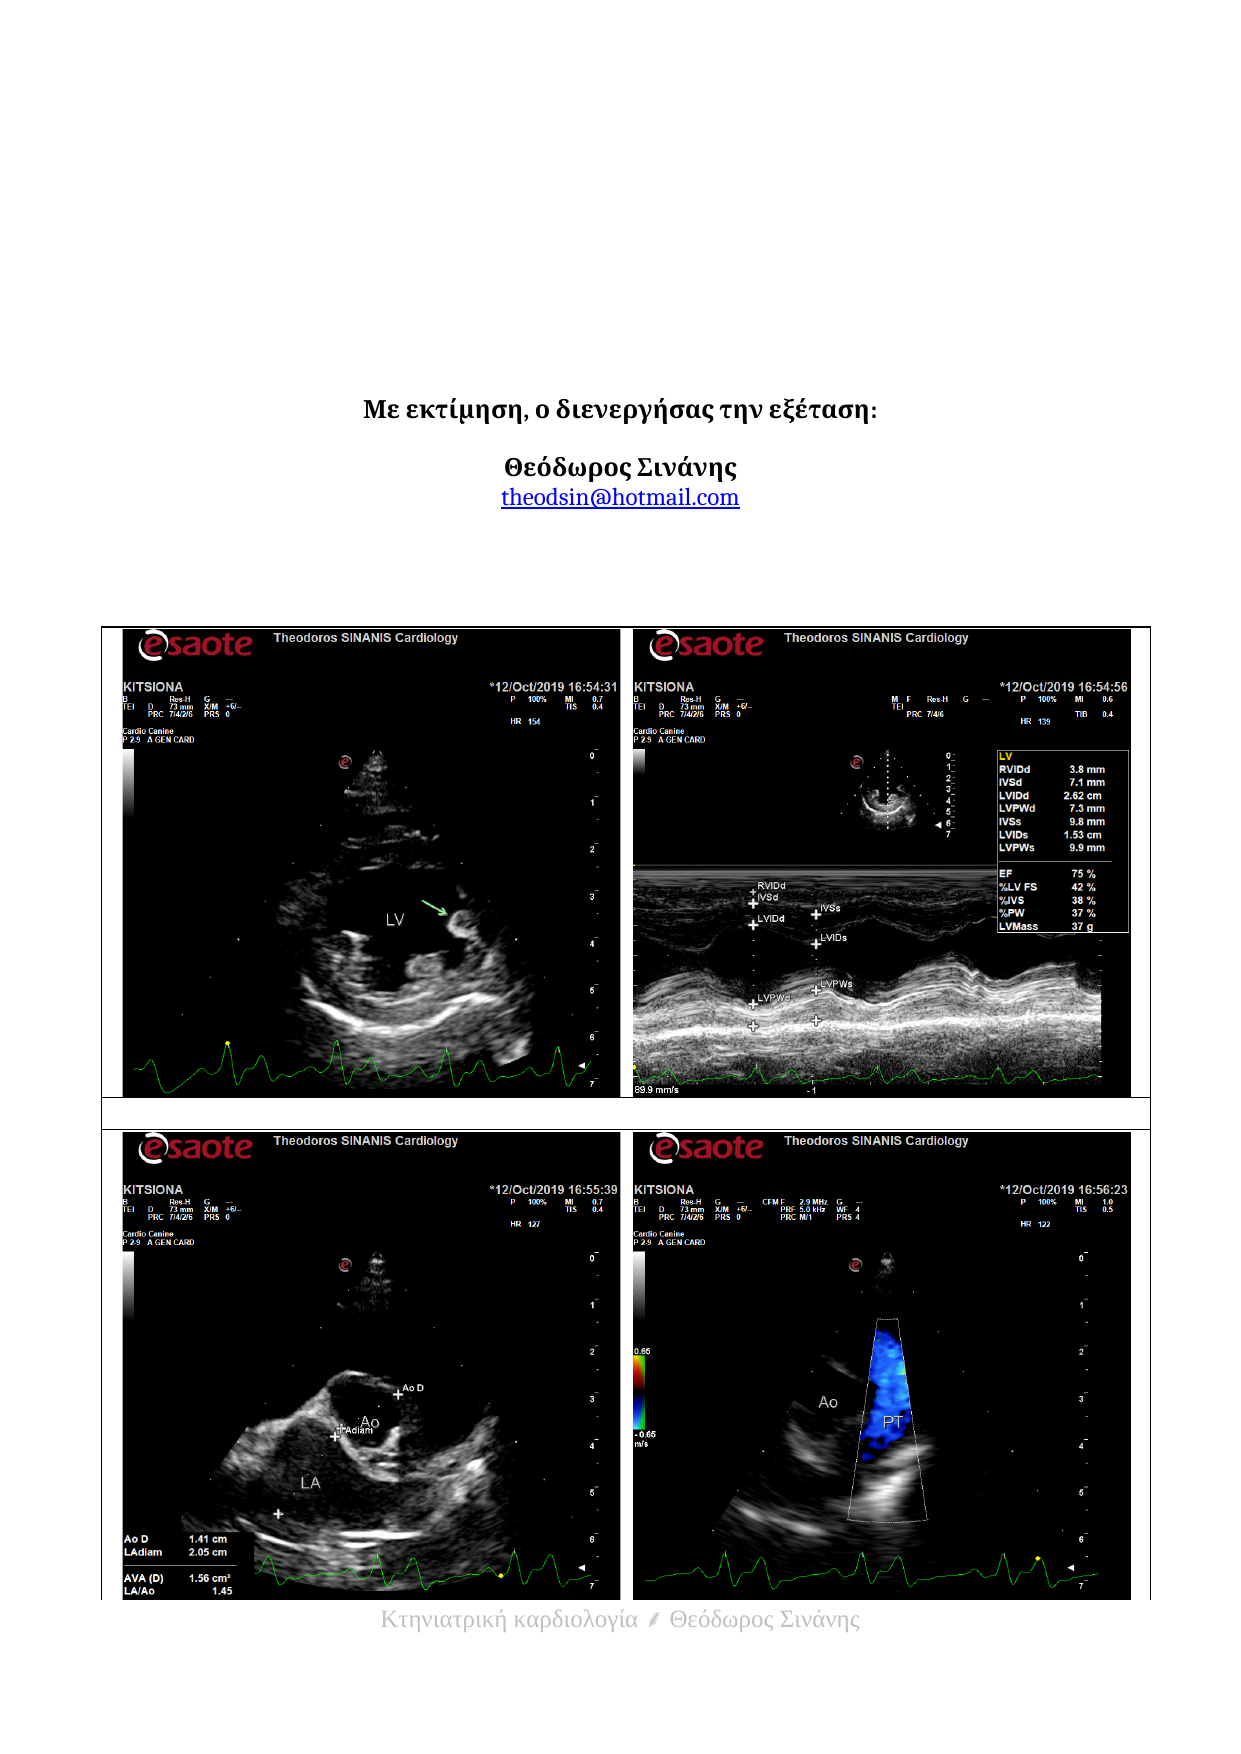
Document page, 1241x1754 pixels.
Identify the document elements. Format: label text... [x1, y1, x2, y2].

picture [122, 1132, 621, 1600]
picture [633, 1132, 1131, 1600]
picture [122, 629, 621, 1097]
text Θεόδωρος Σινάνης [148, 454, 1092, 483]
text Με εκτίμηση, ο διενεργήσας την εξέταση: [148, 396, 1092, 425]
text theodsin@hotmail.com [148, 483, 1092, 511]
picture [633, 629, 1131, 1097]
